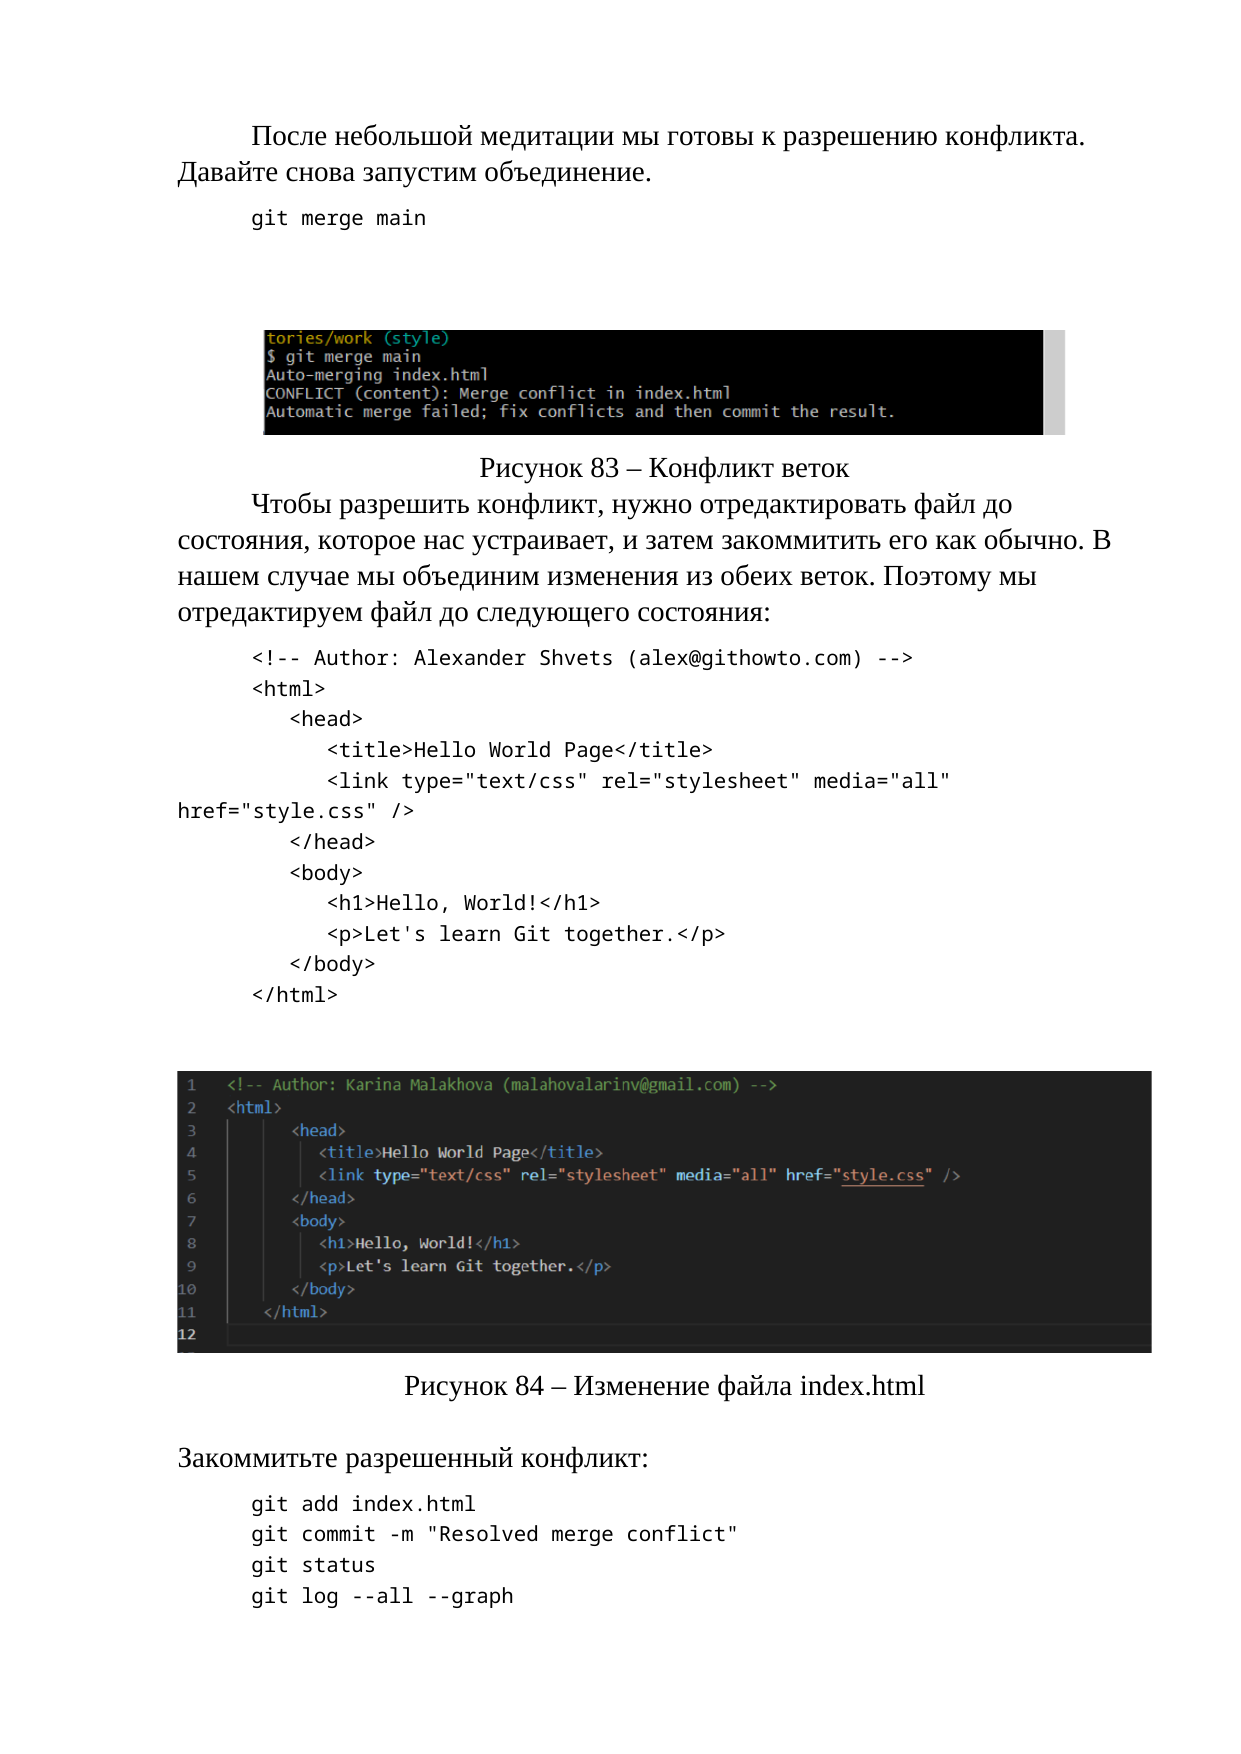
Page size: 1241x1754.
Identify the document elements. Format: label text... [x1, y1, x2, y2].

text </body> [177, 949, 1152, 978]
text <!-- Author: Alexander Shvets (alex@githowto.com) --> [177, 643, 1152, 672]
text git status [177, 1550, 1152, 1579]
text </html> [177, 980, 1152, 1008]
text <link type="text/css" rel="stylesheet" media="all" href="style.css" /> [177, 766, 1152, 825]
text После небольшой медитации мы готовы к разрешению конфликта. Давайте снова запустим объединение. [177, 118, 1152, 188]
text <body> [177, 858, 1152, 886]
text git merge main [177, 203, 1152, 231]
picture [263, 330, 1066, 435]
text <head> [177, 704, 1152, 733]
picture [177, 1071, 1152, 1353]
text <p>Let's learn Git together.</p> [177, 919, 1152, 947]
text git commit -m "Resolved merge conflict" [177, 1519, 1152, 1548]
text <h1>Hello, World!</h1> [177, 888, 1152, 917]
text <title>Hello World Page</title> [177, 735, 1152, 763]
text git add index.html [177, 1489, 1152, 1517]
text </head> [177, 827, 1152, 855]
text Рисунок 84 – Изменение файла index.html [177, 1368, 1152, 1402]
text Рисунок 83 – Конфликт веток [177, 450, 1152, 483]
text Чтобы разрешить конфликт, нужно отредактировать файл до состояния, которое нас устраивает, и затем закоммитить его как обычно. В нашем случае мы объединим изменения из обеих веток. Поэтому мы отредактируем файл до следующего состояния: [177, 486, 1152, 628]
text <html> [177, 674, 1152, 702]
text Закоммитьте разрешенный конфликт: [177, 1440, 1152, 1474]
text git log --all --graph [177, 1581, 1152, 1609]
